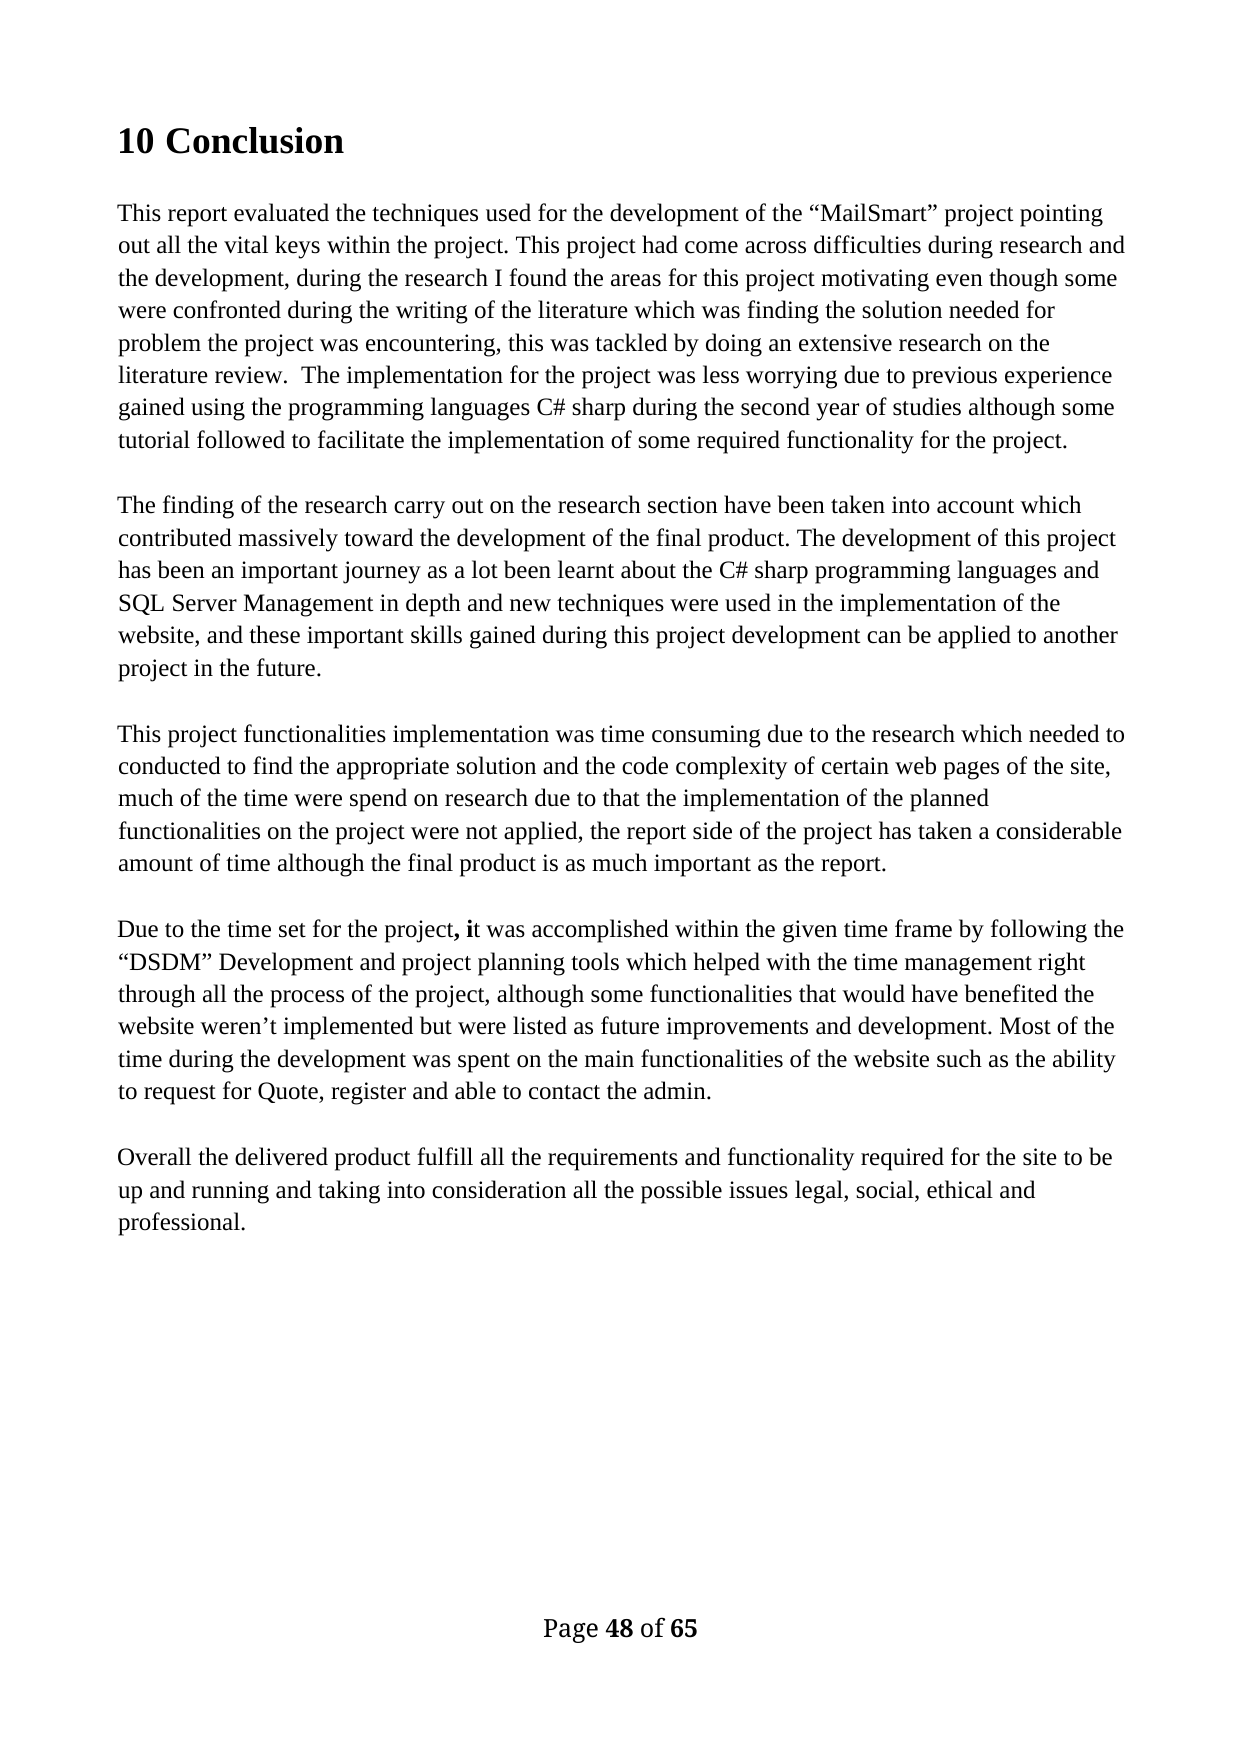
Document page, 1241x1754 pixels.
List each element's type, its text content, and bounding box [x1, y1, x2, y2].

text This project functionalities implementation was time consuming due to the research which needed to conducted to find the appropriate solution and the code complexity of certain web pages of the site, much of the time were spend on research due to that the implementation of the planned functionalities on the project were not applied, the report side of the project has taken a considerable amount of time although the final product is as much important as the report. [117, 719, 1127, 877]
text Due to the time set for the project, it was accomplished within the given time frame by following the “DSDM” Development and project planning tools which helped with the time management right through all the process of the project, although some functionalities that would have benefited the website weren’t implemented but were listed as future improvements and development. Most of the time during the development was spent on the main functionalities of the website such as the ability to request for Quote, register and able to contact the admin. [117, 914, 1127, 1105]
text The finding of the research carry out on the research section have been taken into account which contributed massively toward the development of the final product. The development of this project has been an important journey as a lot been learnt about the C# sharp programming languages and SQL Server Management in depth and new techniques were used in the implementation of the website, and these important skills gained during this project development can be applied to another project in the future. [117, 491, 1127, 681]
subtitle 10 Conclusion [117, 118, 1128, 162]
text Overall the delivered product fulfill all the requirements and functionality required for the site to be up and running and taking into consideration all the possible issues legal, social, ethical and professional. [117, 1142, 1127, 1236]
text This report evaluated the techniques used for the development of the “MailSmart” project pointing out all the vital keys within the project. This project had come across difficulties during research and the development, during the research I found the areas for this project motivating even though some were confronted during the writing of the literature which was finding the solution needed for problem the project was encountering, this was tackled by doing an extensive research on the literature review. The implementation for the project was less worrying due to previous experience gained using the programming languages C# sharp during the second year of studies although some tutorial followed to facilitate the implementation of some required functionality for the project. [117, 198, 1127, 453]
